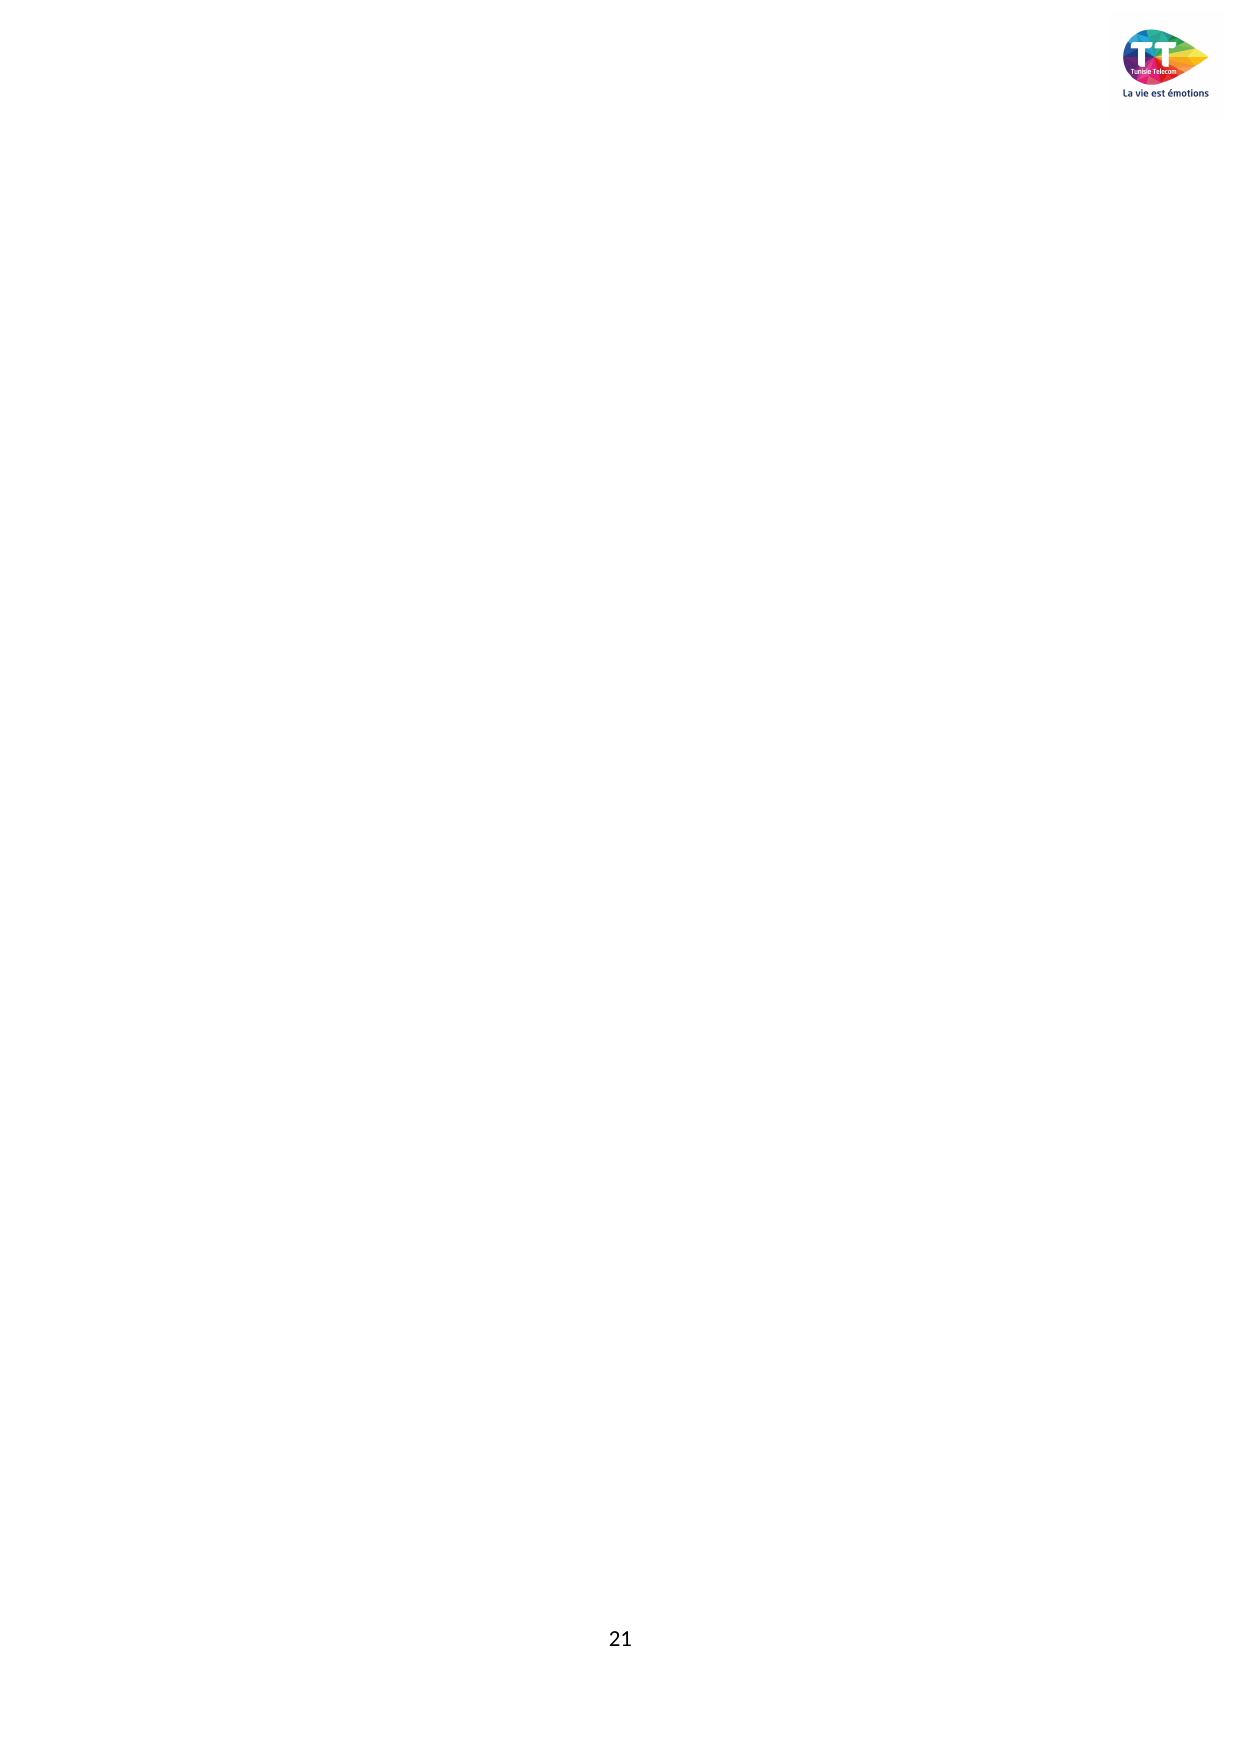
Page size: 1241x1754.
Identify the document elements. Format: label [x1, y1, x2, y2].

picture [1107, 11, 1224, 120]
